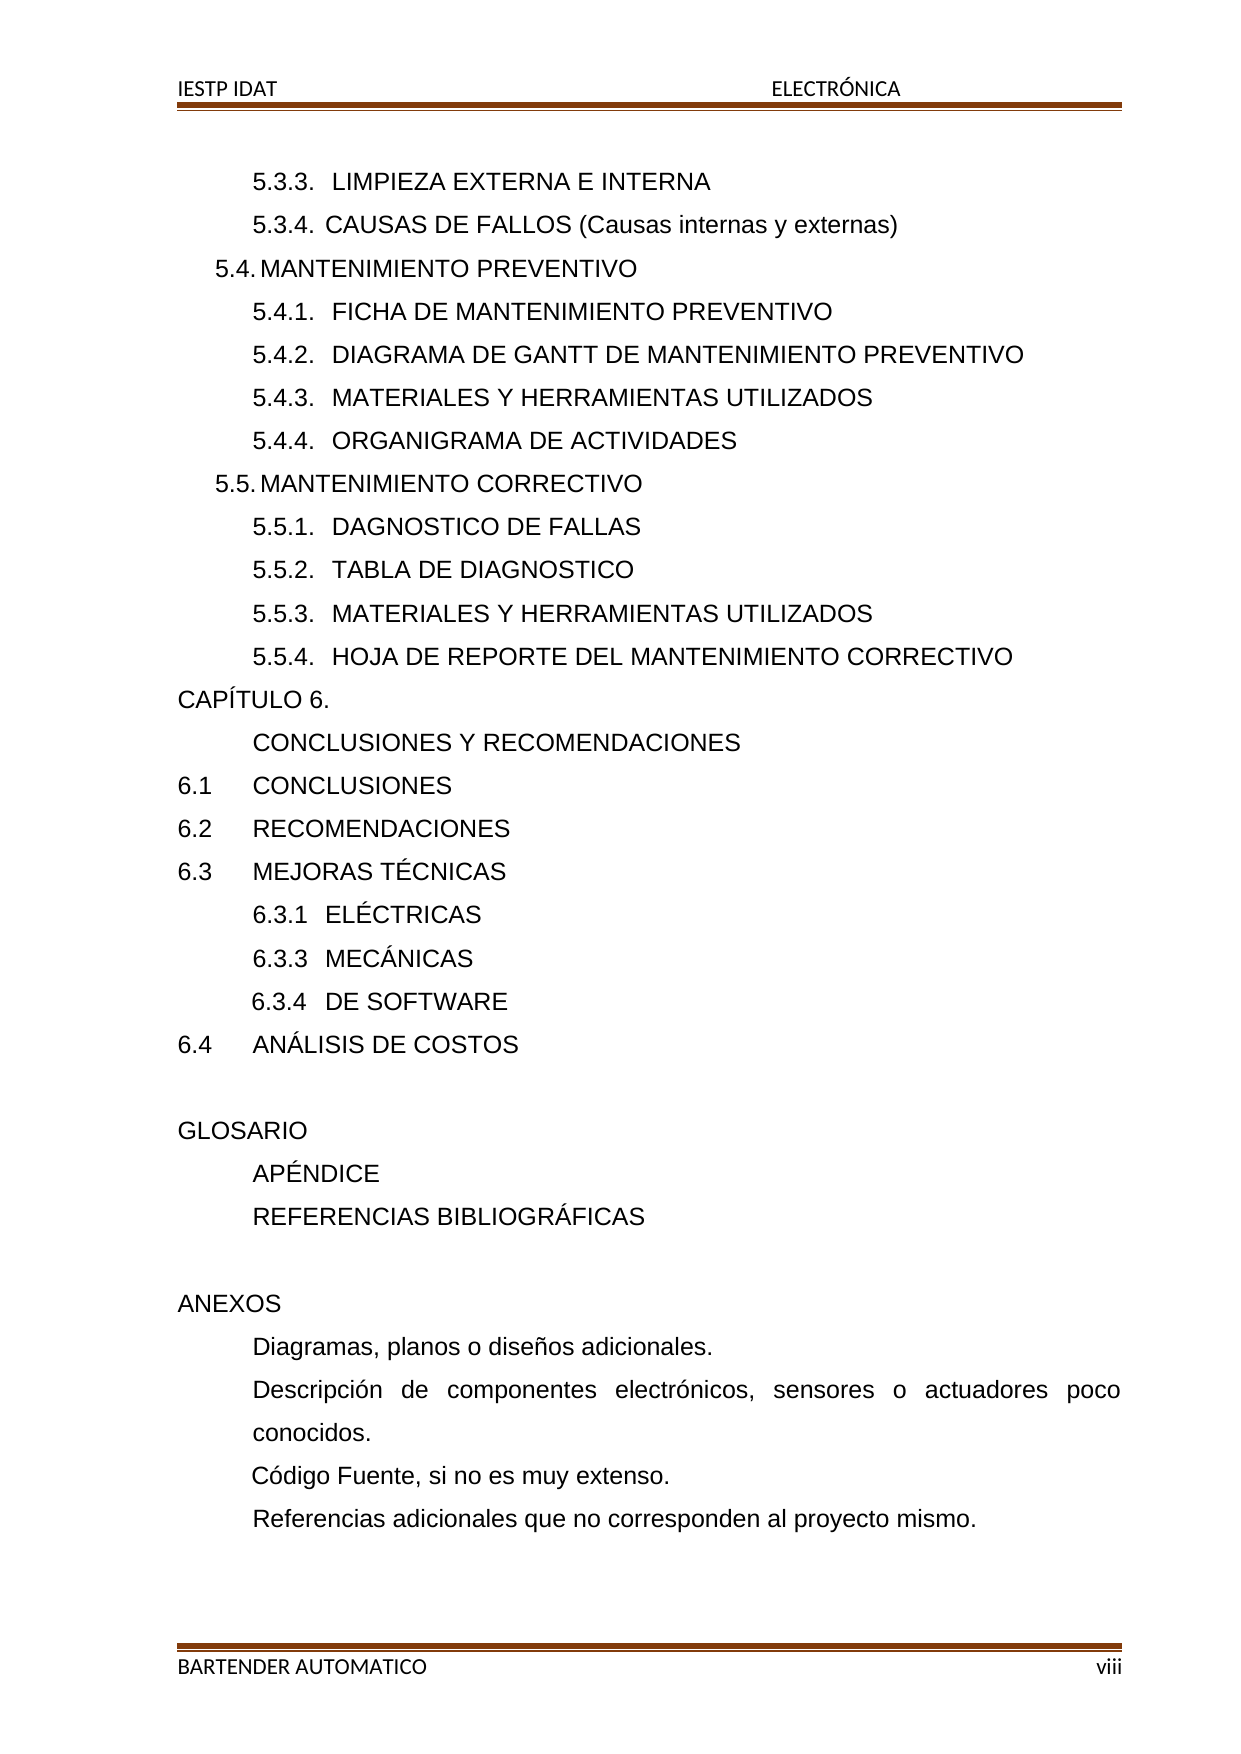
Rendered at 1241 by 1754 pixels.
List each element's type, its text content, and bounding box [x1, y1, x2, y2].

list 6.3.4 DE SOFTWARE [251, 987, 1122, 1015]
list REFERENCIAS BIBLIOGRÁFICAS [177, 1202, 1122, 1231]
list FICHA DE MANTENIMIENTO PREVENTIVO [252, 297, 1122, 325]
list DIAGRAMA DE GANTT DE MANTENIMIENTO PREVENTIVO [252, 340, 1122, 368]
list GLOSARIO [177, 1116, 1122, 1145]
list CONCLUSIONES Y RECOMENDACIONES [177, 728, 1122, 757]
list MANTENIMIENTO PREVENTIVO [215, 253, 1122, 282]
list LIMPIEZA EXTERNA E INTERNA [252, 167, 1122, 196]
list 6.2 RECOMENDACIONES [177, 814, 1122, 843]
list TABLA DE DIAGNOSTICO [252, 555, 1122, 584]
list 6.3.3 MECÁNICAS [177, 943, 1122, 972]
list Código Fuente, si no es muy extenso. [251, 1461, 1122, 1490]
list ANEXOS [177, 1288, 1122, 1317]
list Descripción de componentes electrónicos, sensores o actuadores poco conocidos. [177, 1375, 1122, 1447]
list DAGNOSTICO DE FALLAS [252, 512, 1122, 541]
list HOJA DE REPORTE DEL MANTENIMIENTO CORRECTIVO [252, 642, 1122, 670]
list ORGANIGRAMA DE ACTIVIDADES [252, 426, 1122, 455]
list MATERIALES Y HERRAMIENTAS UTILIZADOS [252, 383, 1122, 412]
list 6.3.1 ELÉCTRICAS [177, 900, 1122, 929]
list 6.4 ANÁLISIS DE COSTOS [177, 1030, 1122, 1058]
list CAUSAS DE FALLOS (Causas internas y externas) [252, 210, 1122, 239]
list MANTENIMIENTO CORRECTIVO [215, 469, 1122, 498]
list APÉNDICE [177, 1159, 1122, 1188]
list 6.1 CONCLUSIONES [177, 771, 1122, 800]
list 6.3 MEJORAS TÉCNICAS [177, 857, 1122, 886]
list Referencias adicionales que no corresponden al proyecto mismo. [177, 1504, 1122, 1533]
list MATERIALES Y HERRAMIENTAS UTILIZADOS [252, 598, 1122, 627]
list Diagramas, planos o diseños adicionales. [177, 1332, 1122, 1360]
